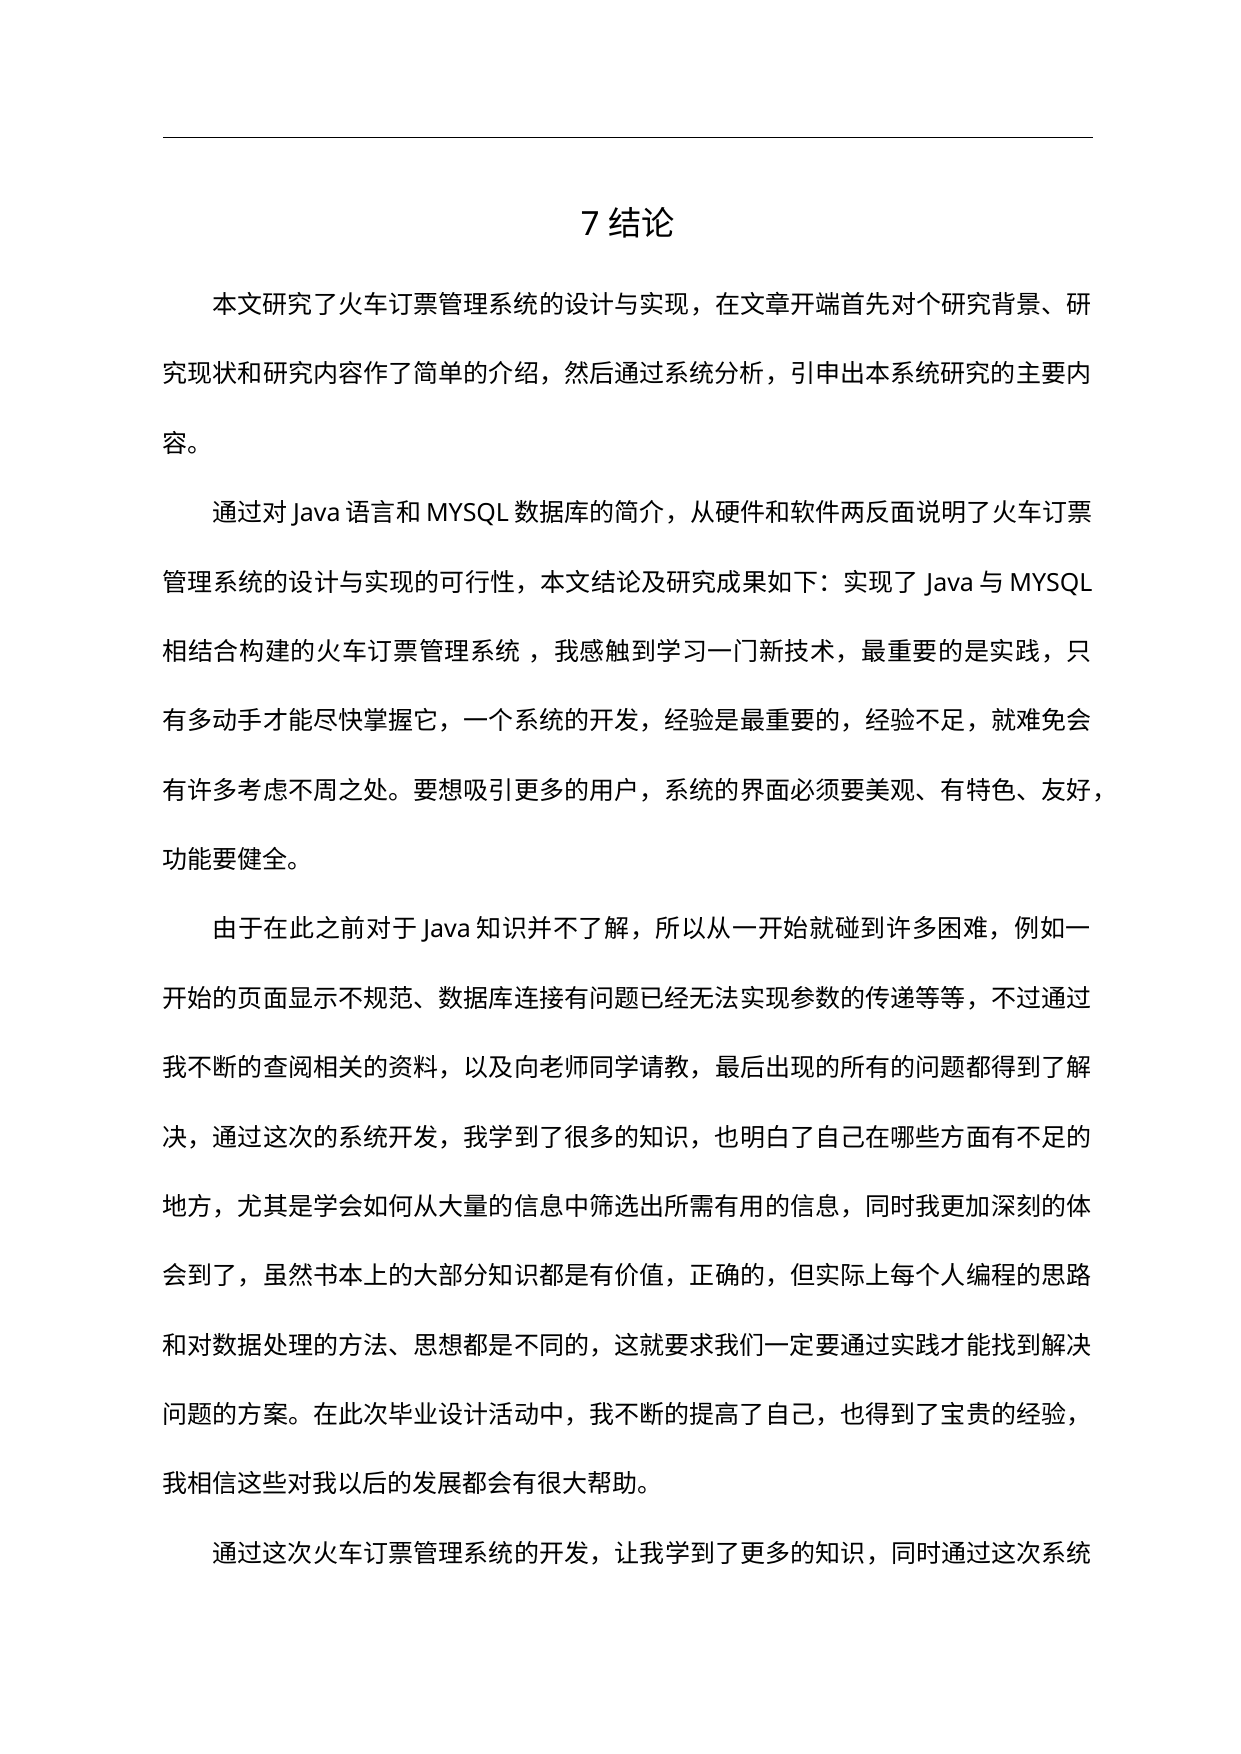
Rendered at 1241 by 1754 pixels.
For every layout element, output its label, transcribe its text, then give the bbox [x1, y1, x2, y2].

text 本文研究了火车订票管理系统的设计与实现，在文章开端首先对个研究背景、研究现状和研究内容作了简单的介绍，然后通过系统分析，引申出本系统研究的主要内容。 [162, 268, 1093, 476]
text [162, 1517, 1093, 1586]
text 由于在此之前对于Java知识并不了解，所以从一开始就碰到许多困难，例如一开始的页面显示不规范、数据库连接有问题已经无法实现参数的传递等等，不过通过我不断的查阅相关的资料，以及向老师同学请教，最后出现的所有的问题都得到了解决，通过这次的系统开发，我学到了很多的知识，也明白了自己在哪些方面有不足的地方，尤其是学会如何从大量的信息中筛选出所需有用的信息，同时我更加深刻的体会到了，虽然书本上的大部分知识都是有价值，正确的，但实际上每个人编程的思路和对数据处理的方法、思想都是不同的，这就要求我们一定要通过实践才能找到解决问题的方案。在此次毕业设计活动中，我不断的提高了自己，也得到了宝贵的经验，我相信这些对我以后的发展都会有很大帮助。 [162, 892, 1093, 1517]
text 通过对Java语言和MYSQL数据库的简介，从硬件和软件两反面说明了火车订票管理系统的设计与实现的可行性，本文结论及研究成果如下：实现了Java与MYSQL相结合构建的火车订票管理系统 ，我感触到学习一门新技术，最重要的是实践，只有多动手才能尽快掌握它，一个系统的开发，经验是最重要的，经验不足，就难免会有许多考虑不周之处。要想吸引更多的用户，系统的界面必须要美观、有特色、友好，功能要健全。 [162, 476, 1093, 892]
subtitle 7 结论 [162, 186, 1093, 255]
